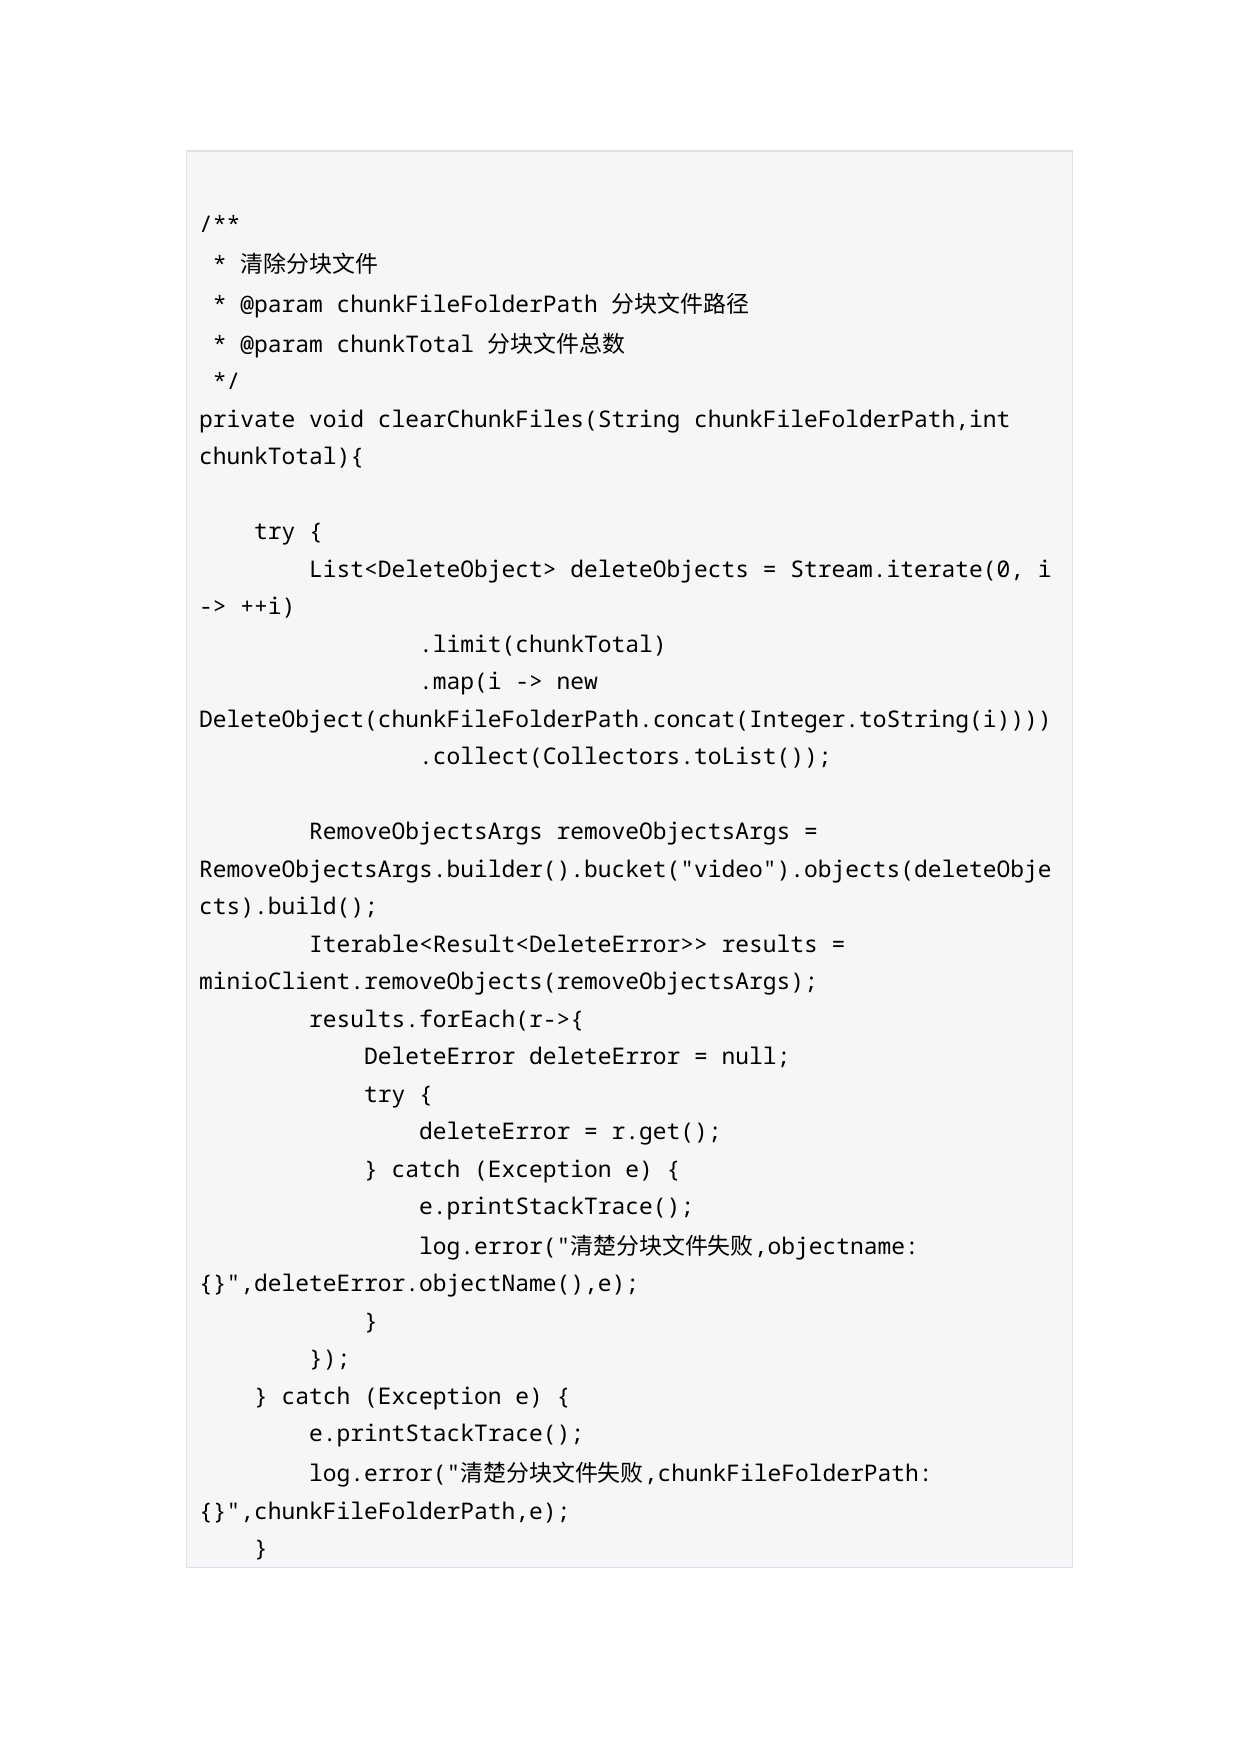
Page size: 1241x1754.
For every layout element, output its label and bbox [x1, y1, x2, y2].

table_header [187, 152, 1072, 1567]
